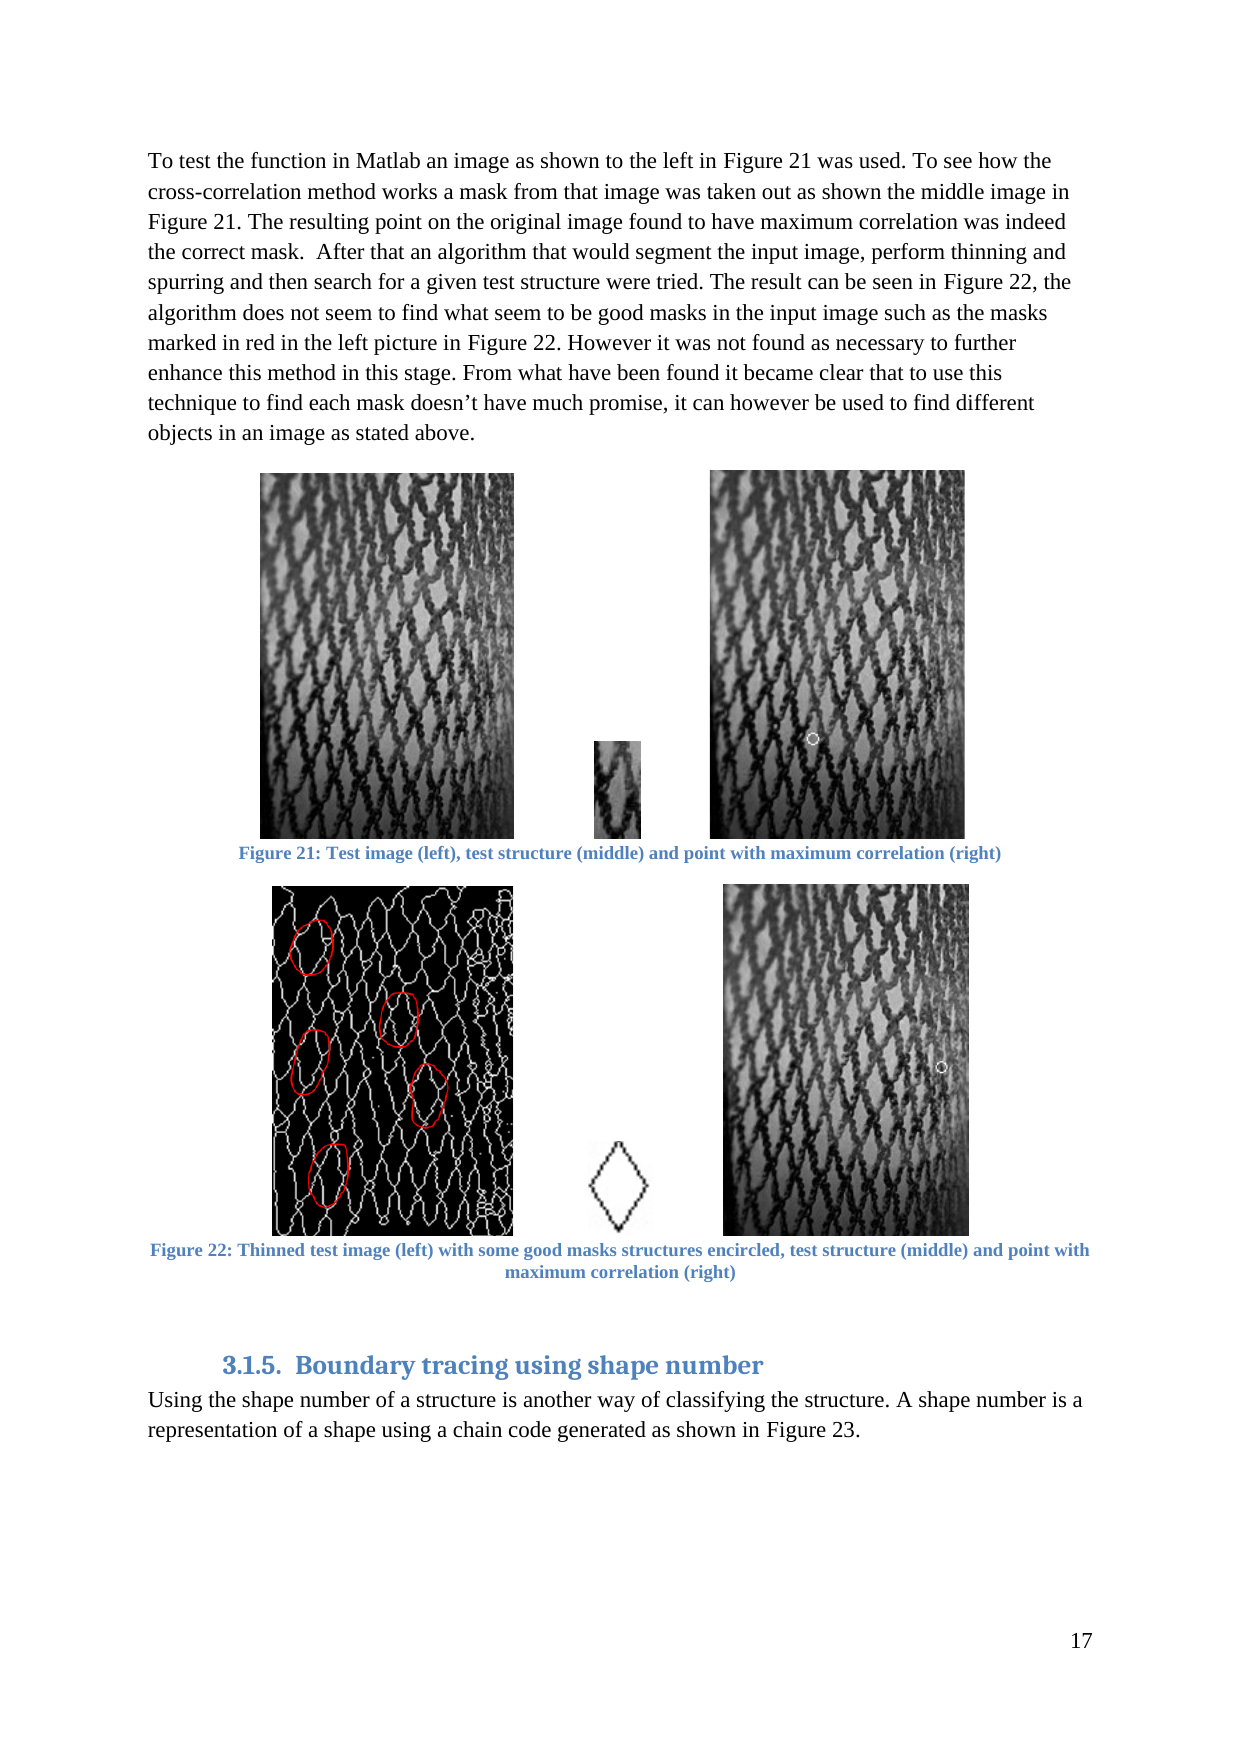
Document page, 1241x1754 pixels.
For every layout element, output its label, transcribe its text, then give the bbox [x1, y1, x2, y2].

text Figure 22: Thinned test image (left) with some good masks structures encircled, test structure (middle) and point with maximum correlation (right) [148, 1239, 1093, 1282]
subtitle Boundary tracing using shape number [223, 1350, 1093, 1382]
text To test the function in Matlab an image as shown to the left in Figure 20 was used. To see how the cross-correlation method works a mask from that image was taken out as shown the middle image in Figure 20. The resulting point on the original image found to have maximum correlation was indeed the correct mask. After that an algorithm that would segment the input image, perform thinning and spurring and then search for a given test structure were tried. The result can be seen in Figure 21, the algorithm does not seem to find what seem to be good masks in the input image such as the masks marked in red in the left picture in Figure 21. However it was not found as necessary to further enhance this method in this stage. From what have been found it became clear that to use this technique to find each mask doesn’t have much promise, it can however be used to find different objects in an image as stated above. [148, 148, 1093, 446]
picture [723, 884, 969, 1236]
text Figure 21: Test image (left), test structure (middle) and point with maximum correlation (right) [148, 842, 1093, 864]
picture [709, 470, 965, 839]
picture [271, 886, 514, 1236]
picture [594, 741, 641, 839]
picture [260, 473, 514, 839]
picture [587, 1141, 655, 1236]
text Using the shape number of a structure is another way of classifying the structure. A shape number is a representation of a shape using a chain code generated as shown in Figure 22. [148, 1386, 1093, 1443]
